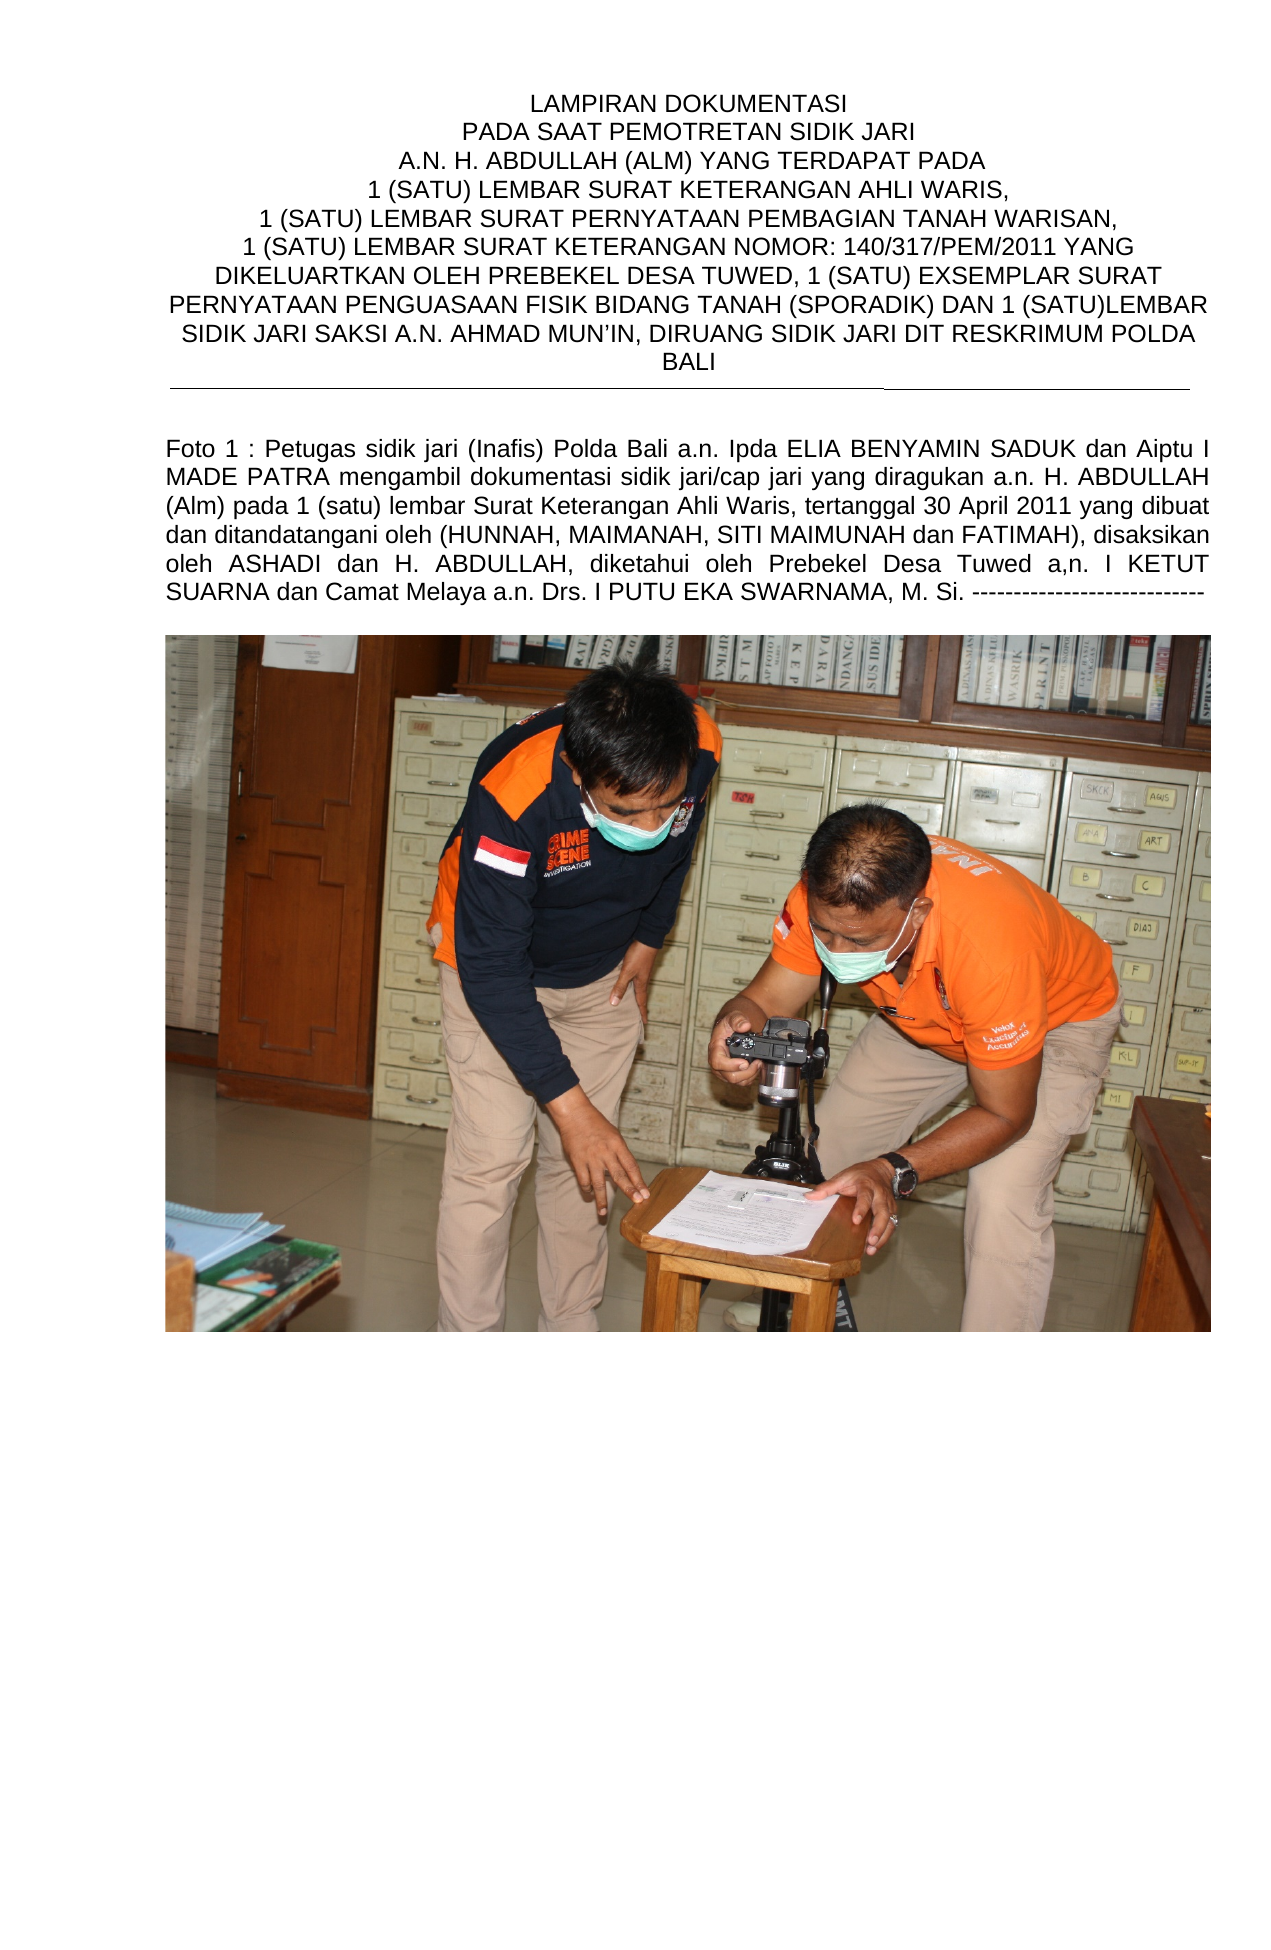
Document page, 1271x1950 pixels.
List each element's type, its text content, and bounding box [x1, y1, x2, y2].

text A.N. H. ABDULLAH (ALM) YANG TERDAPAT PADA [165, 146, 1212, 175]
text 1 (SATU) LEMBAR SURAT PERNYATAAN PEMBAGIAN TANAH WARISAN, [165, 204, 1212, 232]
text 1 (SATU) LEMBAR SURAT KETERANGAN NOMOR: 140/317/PEM/2011 YANG DIKELUARTKAN OLEH PREBEKEL DESA TUWED, 1 (SATU) EXSEMPLAR SURAT PERNYATAAN PENGUASAAN FISIK BIDANG TANAH (SPORADIK) DAN 1 (SATU)LEMBAR SIDIK JARI SAKSI A.N. AHMAD MUN’IN, DIRUANG SIDIK JARI DIT RESKRIMUM POLDA BALI [165, 232, 1212, 376]
text PADA SAAT PEMOTRETAN SIDIK JARI [165, 117, 1212, 146]
picture [165, 635, 1211, 1332]
text Foto 1 : Petugas sidik jari (Inafis) Polda Bali a.n. Ipda ELIA BENYAMIN SADUK dan Aiptu I MADE PATRA mengambil dokumentasi sidik jari/cap jari yang diragukan a.n. H. ABDULLAH (Alm) pada 1 (satu) lembar Surat Keterangan Ahli Waris, tertanggal 30 April 2011 yang dibuat dan ditandatangani oleh (HUNNAH, MAIMANAH, SITI MAIMUNAH dan FATIMAH), disaksikan oleh ASHADI dan H. ABDULLAH, diketahui oleh Prebekel Desa Tuwed a,n. I KETUT SUARNA dan Camat Melaya a.n. Drs. I PUTU EKA SWARNAMA, M. Si. ---------------------------- [165, 434, 1212, 606]
text LAMPIRAN DOKUMENTASI [165, 89, 1212, 117]
text 1 (SATU) LEMBAR SURAT KETERANGAN AHLI WARIS, [165, 175, 1212, 204]
